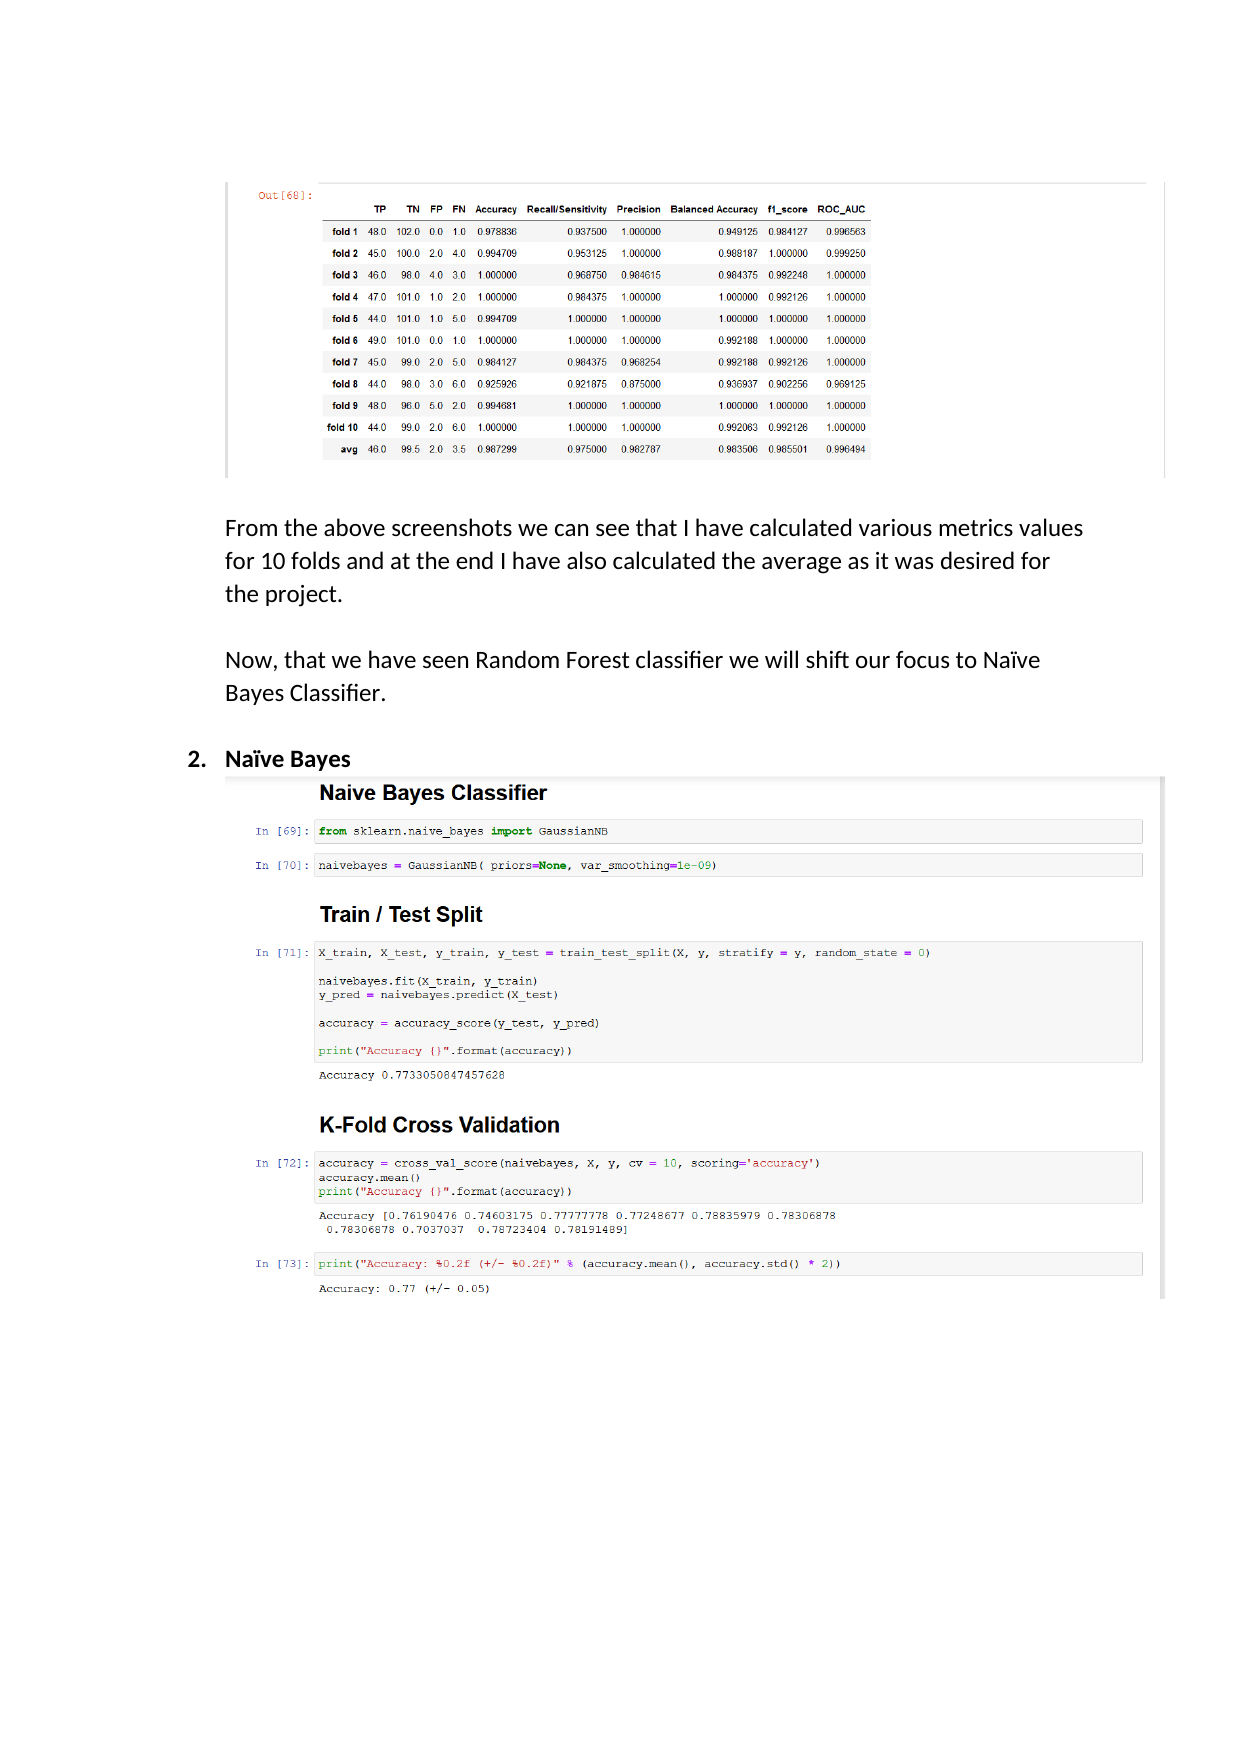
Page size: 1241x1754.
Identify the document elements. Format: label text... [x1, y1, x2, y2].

list Naïve Bayes [187, 743, 1090, 773]
picture [225, 776, 1166, 1299]
list From the above screenshots we can see that I have calculated various metrics values for 10 folds and at the end I have also calculated the average as it was desired for the project. [225, 513, 1090, 609]
picture [225, 182, 1166, 478]
list Now, that we have seen Random Forest classifier we will shift our focus to Naïve Bayes Classifier. [225, 644, 1090, 708]
